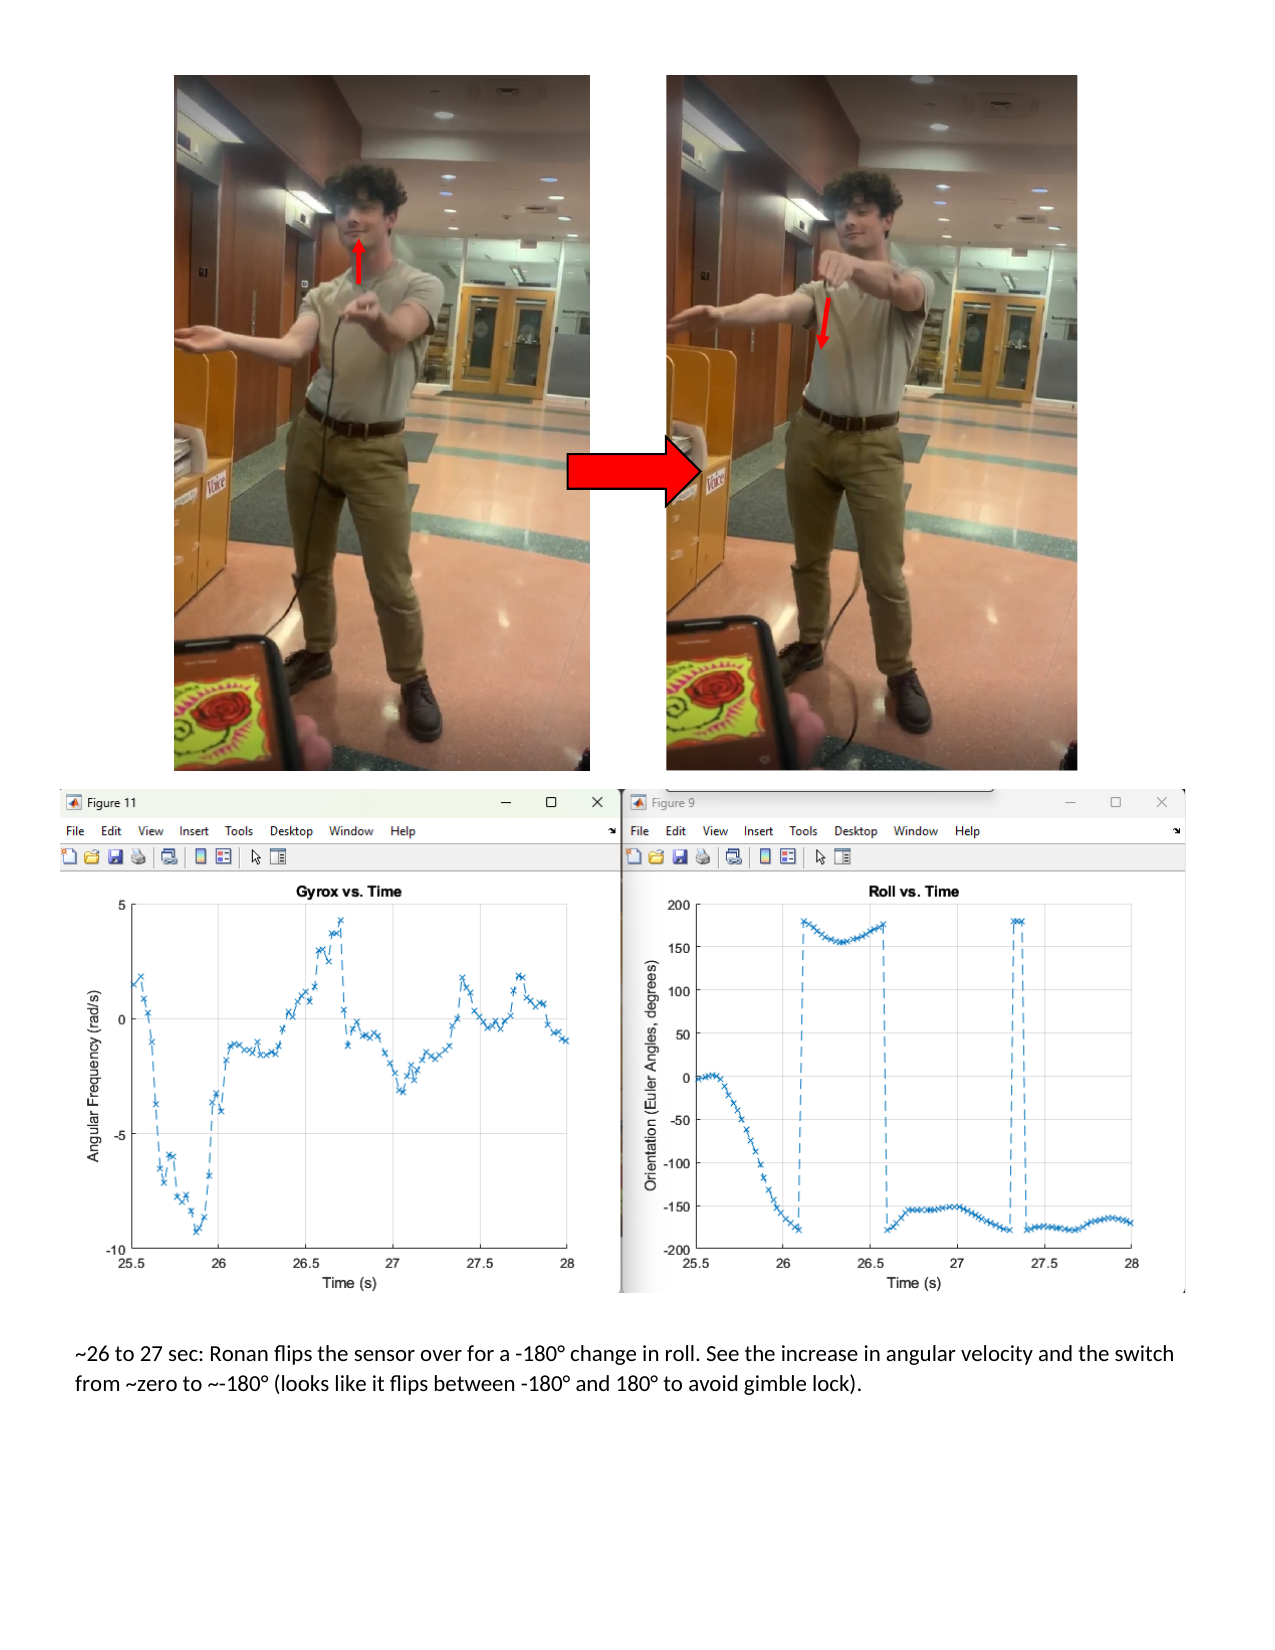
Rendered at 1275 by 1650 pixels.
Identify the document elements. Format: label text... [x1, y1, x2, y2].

text ~26 to 27 sec: Ronan flips the sensor over for a -180° change in roll. See the increase in angular velocity and the switch from ~zero to ~-180° (looks like it flips between -180° and 180° to avoid gimble lock). [75, 1339, 1200, 1397]
picture [60, 789, 1185, 1293]
picture [174, 75, 590, 771]
picture [666, 75, 1078, 771]
